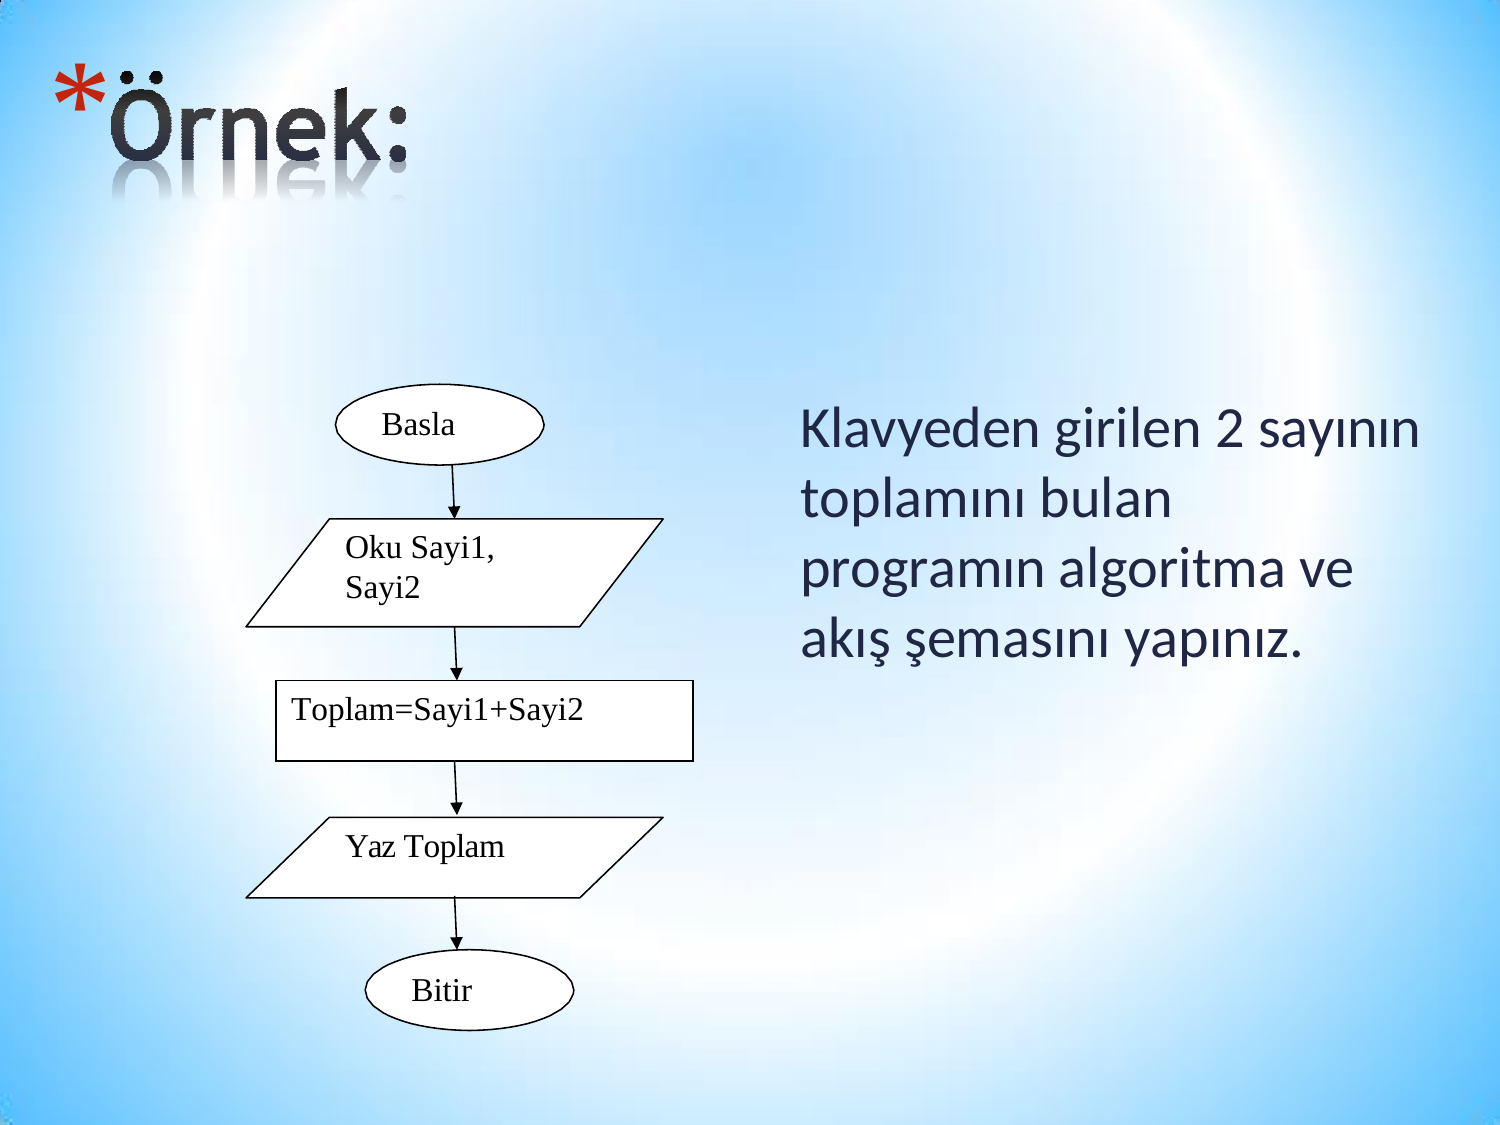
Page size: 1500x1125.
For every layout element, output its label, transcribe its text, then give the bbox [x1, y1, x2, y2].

picture [0, 0, 1500, 1125]
text Klavyeden girilen 2 sayının toplamını bulan programın algoritma ve akış şemasını yapınız. [800, 392, 1423, 672]
